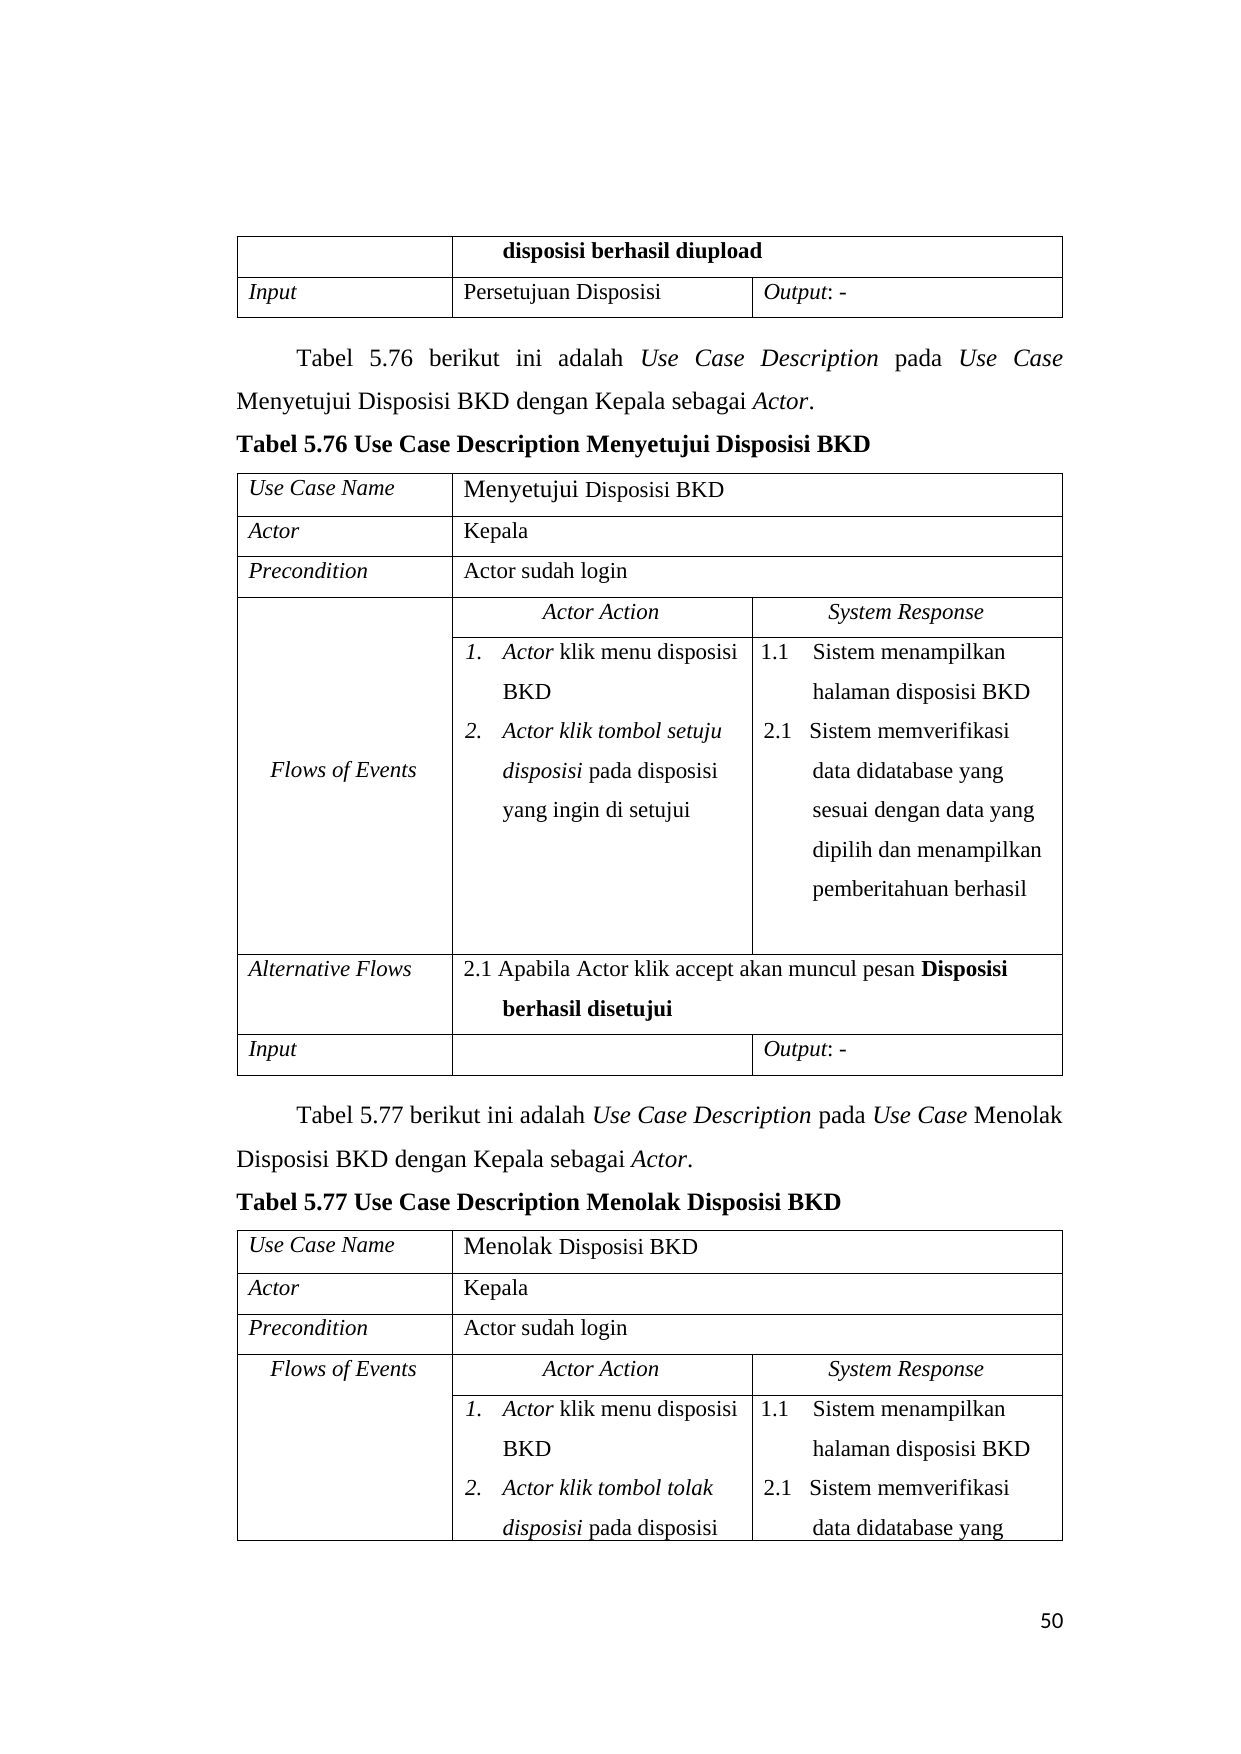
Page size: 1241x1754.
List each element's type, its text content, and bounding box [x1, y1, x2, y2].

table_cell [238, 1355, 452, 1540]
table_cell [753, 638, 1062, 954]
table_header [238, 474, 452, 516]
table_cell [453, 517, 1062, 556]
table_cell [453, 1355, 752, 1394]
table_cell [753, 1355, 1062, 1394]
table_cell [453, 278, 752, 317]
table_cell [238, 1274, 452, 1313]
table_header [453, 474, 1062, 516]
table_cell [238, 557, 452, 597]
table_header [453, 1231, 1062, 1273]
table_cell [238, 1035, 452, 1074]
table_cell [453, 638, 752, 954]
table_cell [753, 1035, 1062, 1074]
text Tabel 5.76 berikut ini adalah Use Case Description pada Use Case Menyetujui Disposisi BKD dengan Kepala sebagai Actor. [236, 343, 1063, 415]
text Tabel 5.77 Use Case Description Menolak Disposisi BKD [236, 1187, 1063, 1216]
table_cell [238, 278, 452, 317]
text Tabel 5.76 Use Case Description Menyetujui Disposisi BKD [236, 429, 1063, 458]
text Tabel 5.77 berikut ini adalah Use Case Description pada Use Case Menolak Disposisi BKD dengan Kepala sebagai Actor. [236, 1101, 1063, 1172]
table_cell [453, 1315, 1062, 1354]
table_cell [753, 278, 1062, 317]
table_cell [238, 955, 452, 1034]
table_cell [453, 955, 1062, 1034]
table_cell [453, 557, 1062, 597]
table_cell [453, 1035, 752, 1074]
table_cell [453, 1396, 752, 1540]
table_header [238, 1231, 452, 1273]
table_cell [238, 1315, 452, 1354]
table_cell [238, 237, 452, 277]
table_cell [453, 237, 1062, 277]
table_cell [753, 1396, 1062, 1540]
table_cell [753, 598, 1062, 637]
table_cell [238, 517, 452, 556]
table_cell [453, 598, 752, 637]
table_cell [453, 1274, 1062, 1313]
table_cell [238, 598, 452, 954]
